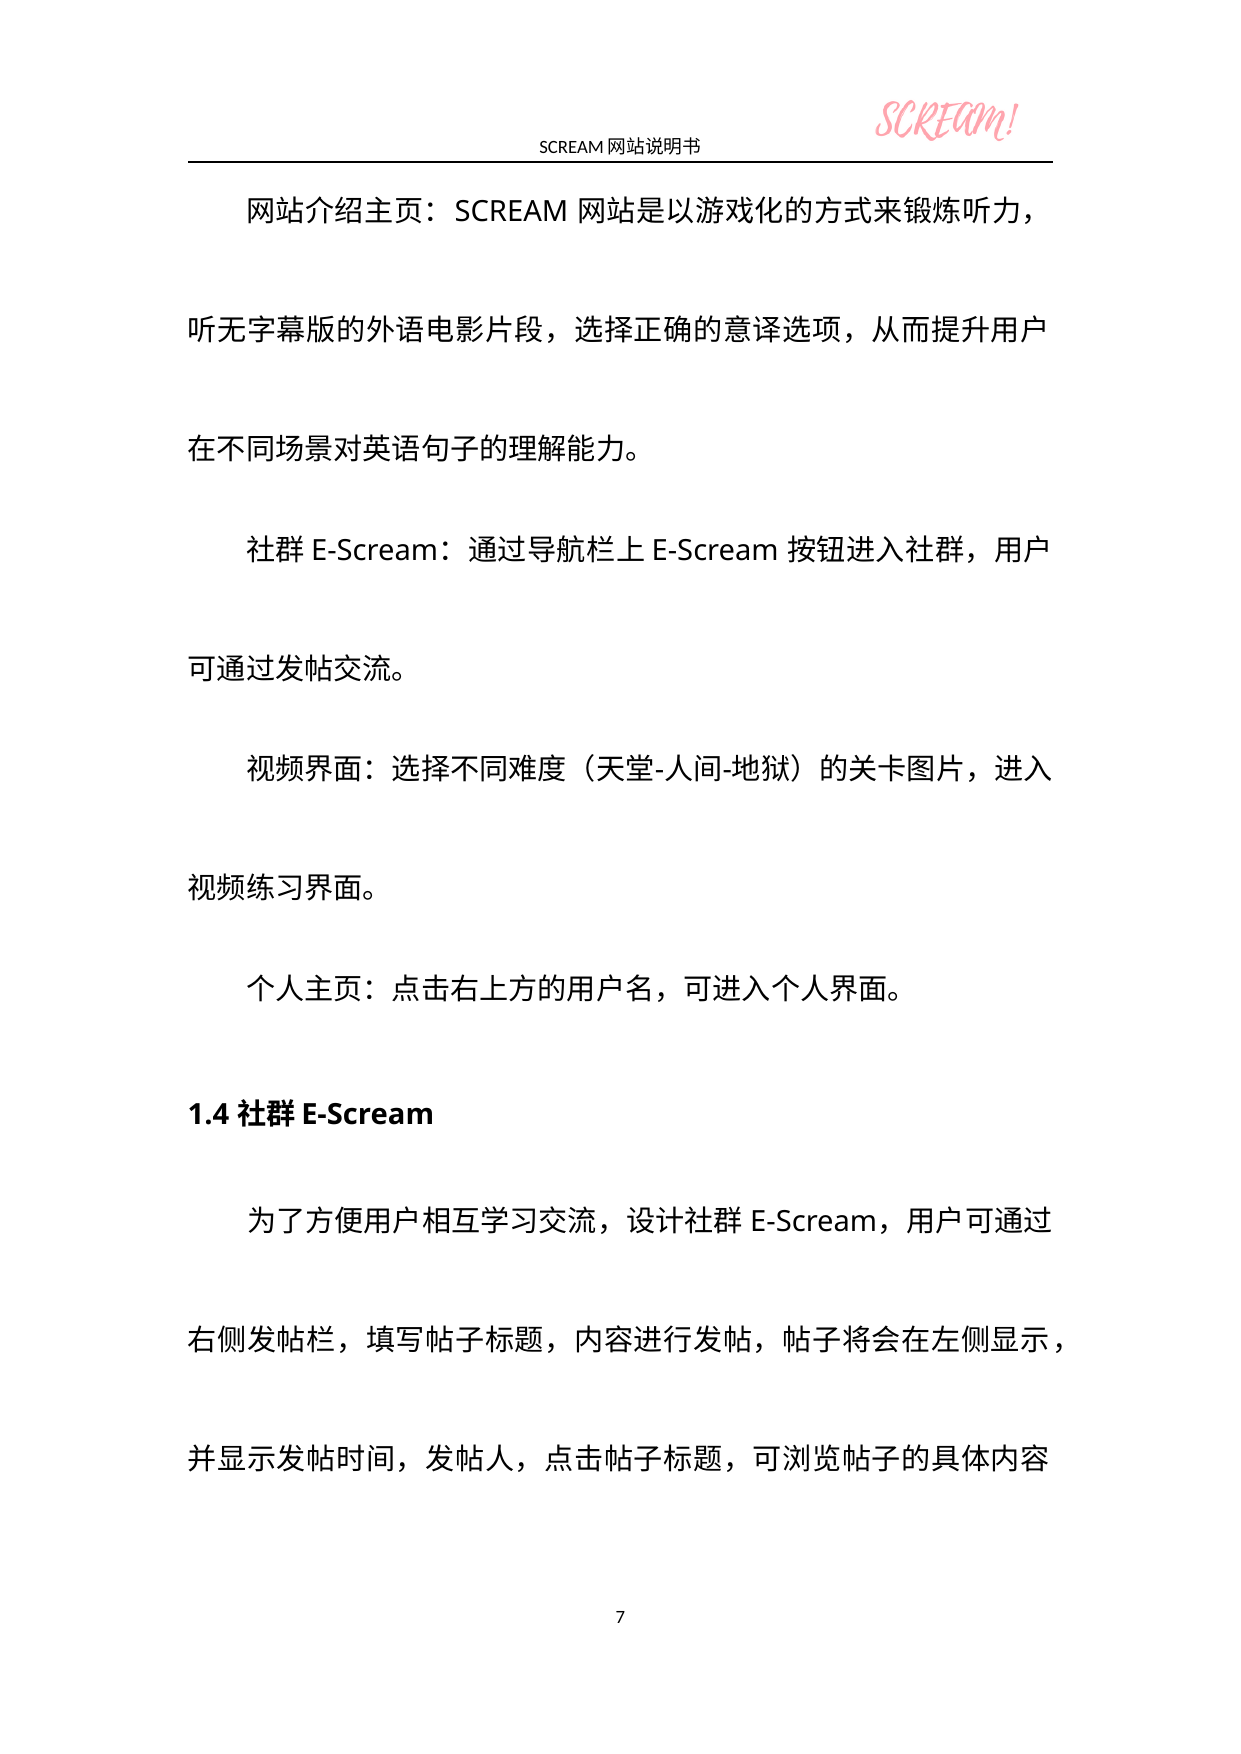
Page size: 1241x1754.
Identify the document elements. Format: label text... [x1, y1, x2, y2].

subtitle 1.4 社群E-Scream [187, 1072, 1053, 1152]
text 社群E-Scream：通过导航栏上E-Scream 按钮进入社群，用户可通过发帖交流。 [187, 508, 1053, 706]
picture [838, 88, 1053, 154]
text 为了方便用户相互学习交流，设计社群E-Scream，用户可通过右侧发帖栏，填写帖子标题，内容进行发帖，帖子将会在左侧显示，并显示发帖时间，发帖人，点击帖子标题，可浏览帖子的具体内容（如图 4）。 [187, 1179, 1053, 1497]
text 网站介绍主页：SCREAM 网站是以游戏化的方式来锻炼听力，听无字幕版的外语电影片段，选择正确的意译选项，从而提升用户在不同场景对英语句子的理解能力。 [187, 169, 1053, 486]
text 个人主页：点击右上方的用户名，可进入个人界面。 [187, 947, 1053, 1026]
text 视频界面：选择不同难度（天堂-人间-地狱）的关卡图片，进入视频练习界面。 [187, 727, 1053, 926]
